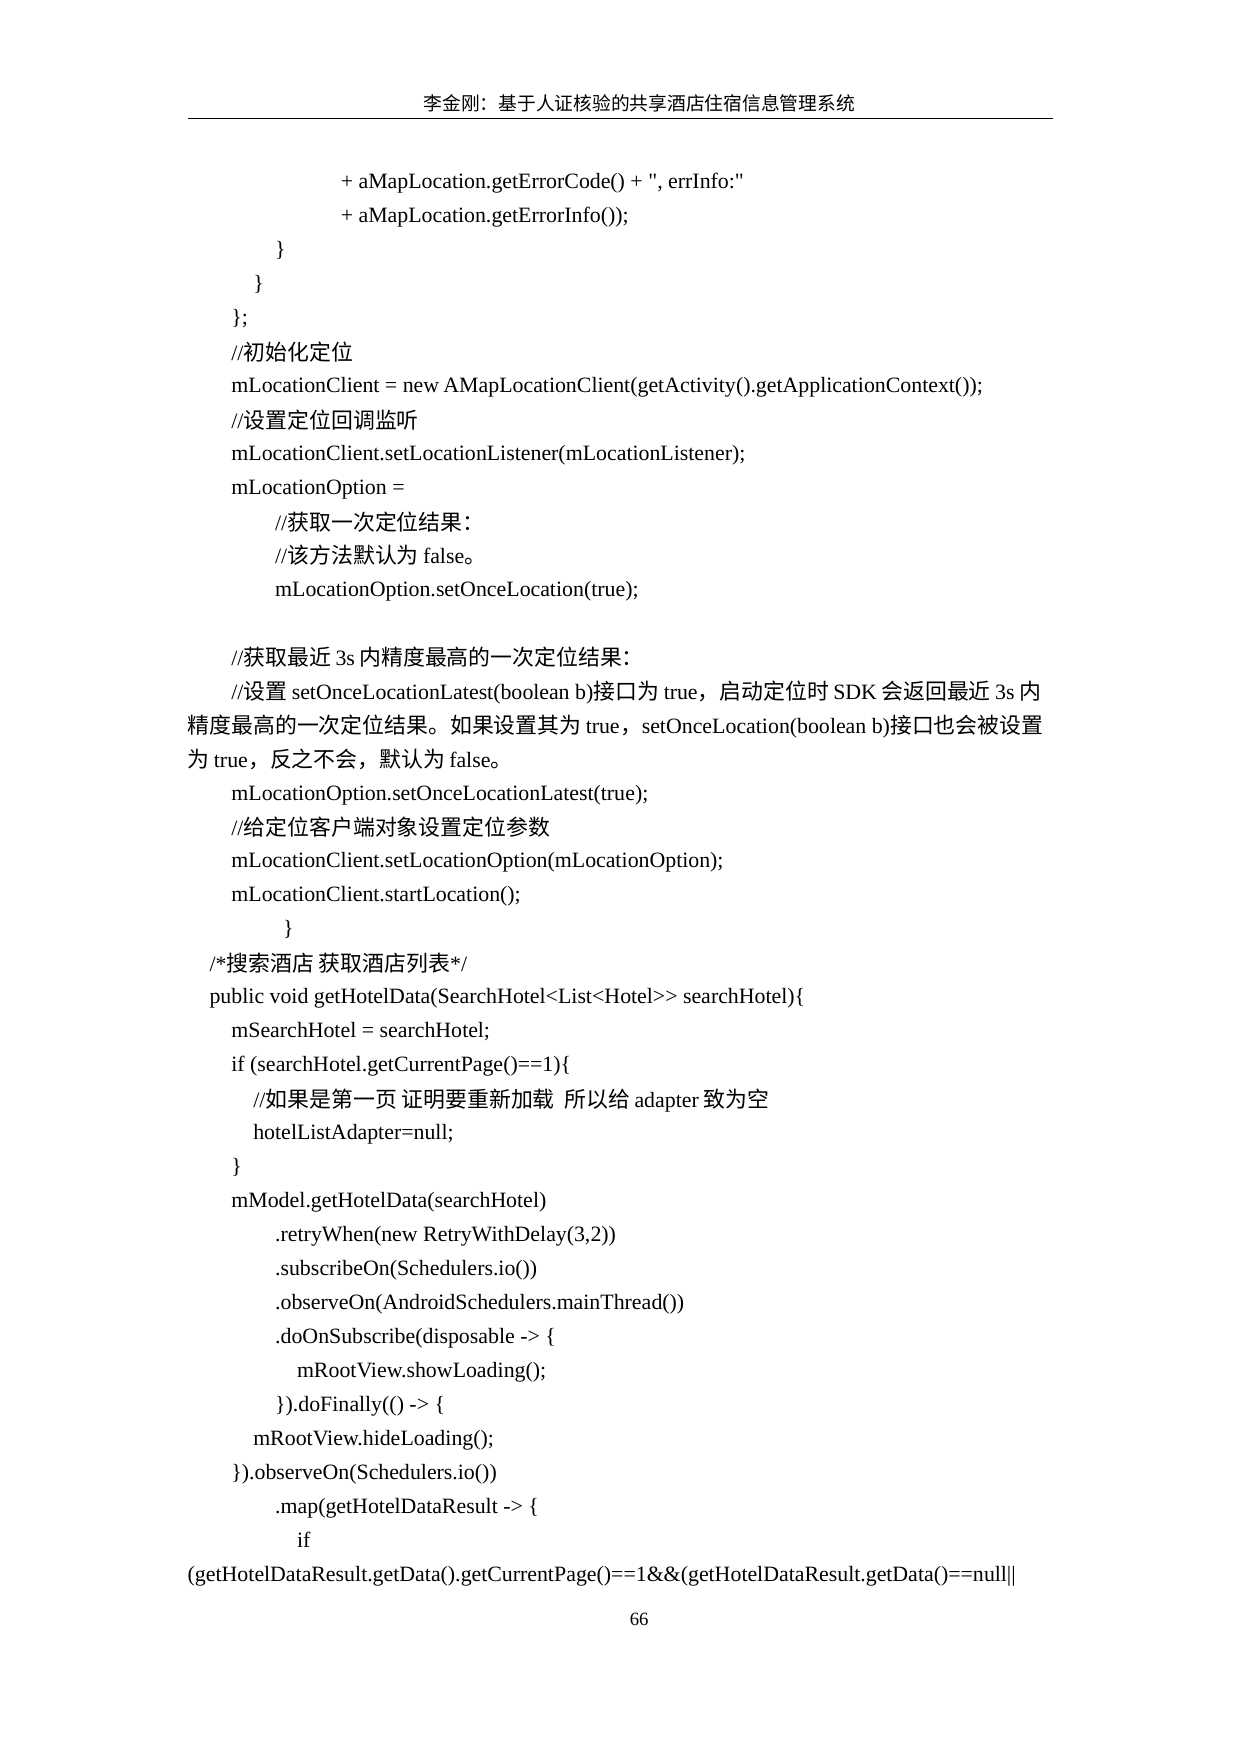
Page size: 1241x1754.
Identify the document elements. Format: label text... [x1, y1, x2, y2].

text mLocationOption.setOnceLocationLatest(true); [187, 775, 1053, 809]
text public void getHotelData(SearchHotel<List<Hotel>> searchHotel){ [187, 979, 1053, 1013]
text mLocationClient.setLocationListener(mLocationListener); [187, 436, 1053, 469]
text mRootView.hideLoading(); [187, 1420, 1053, 1454]
text }).doFinally(() -> { [187, 1386, 1053, 1420]
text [187, 1522, 1053, 1590]
text //获取一次定位结果： [187, 503, 1053, 537]
text + aMapLocation.getErrorInfo()); [187, 198, 1053, 232]
text //给定位客户端对象设置定位参数 [187, 809, 1053, 843]
text }; [187, 300, 1053, 334]
text mModel.getHotelData(searchHotel) [187, 1183, 1053, 1217]
text .map(getHotelDataResult -> { [187, 1488, 1053, 1522]
text } [187, 232, 1053, 266]
text .retryWhen(new RetryWithDelay(3,2)) [187, 1217, 1053, 1251]
text if (searchHotel.getCurrentPage()==1){ [187, 1047, 1053, 1081]
text .subscribeOn(Schedulers.io()) [187, 1251, 1053, 1284]
text .doOnSubscribe(disposable -> { [187, 1318, 1053, 1352]
text mLocationOption.setOnceLocation(true); [187, 571, 1053, 605]
text } [187, 266, 1053, 300]
text //获取最近3s内精度最高的一次定位结果： [187, 639, 1053, 673]
text hotelListAdapter=null; [187, 1115, 1053, 1149]
text } [187, 1149, 1053, 1183]
text + aMapLocation.getErrorCode() + ", errInfo:" [187, 164, 1053, 198]
text //设置setOnceLocationLatest(boolean b)接口为true，启动定位时SDK会返回最近3s内精度最高的一次定位结果。如果设置其为true，setOnceLocation(boolean b)接口也会被设置为true，反之不会，默认为false。 [187, 673, 1053, 775]
text }).observeOn(Schedulers.io()) [187, 1454, 1053, 1488]
text //设置定位回调监听 [187, 402, 1053, 436]
text mSearchHotel = searchHotel; [187, 1013, 1053, 1047]
text //该方法默认为false。 [187, 537, 1053, 571]
text mLocationOption = [187, 469, 1053, 503]
text /*搜索酒店 获取酒店列表*/ [187, 945, 1053, 979]
text .observeOn(AndroidSchedulers.mainThread()) [187, 1284, 1053, 1318]
text } [237, 911, 1053, 945]
text mLocationClient = new AMapLocationClient(getActivity().getApplicationContext()); [187, 368, 1053, 402]
text mLocationClient.startLocation(); [187, 877, 1053, 911]
text mLocationClient.setLocationOption(mLocationOption); [187, 843, 1053, 877]
text //如果是第一页 证明要重新加载 所以给adapter致为空 [187, 1081, 1053, 1115]
text mRootView.showLoading(); [187, 1352, 1053, 1386]
text //初始化定位 [187, 334, 1053, 368]
